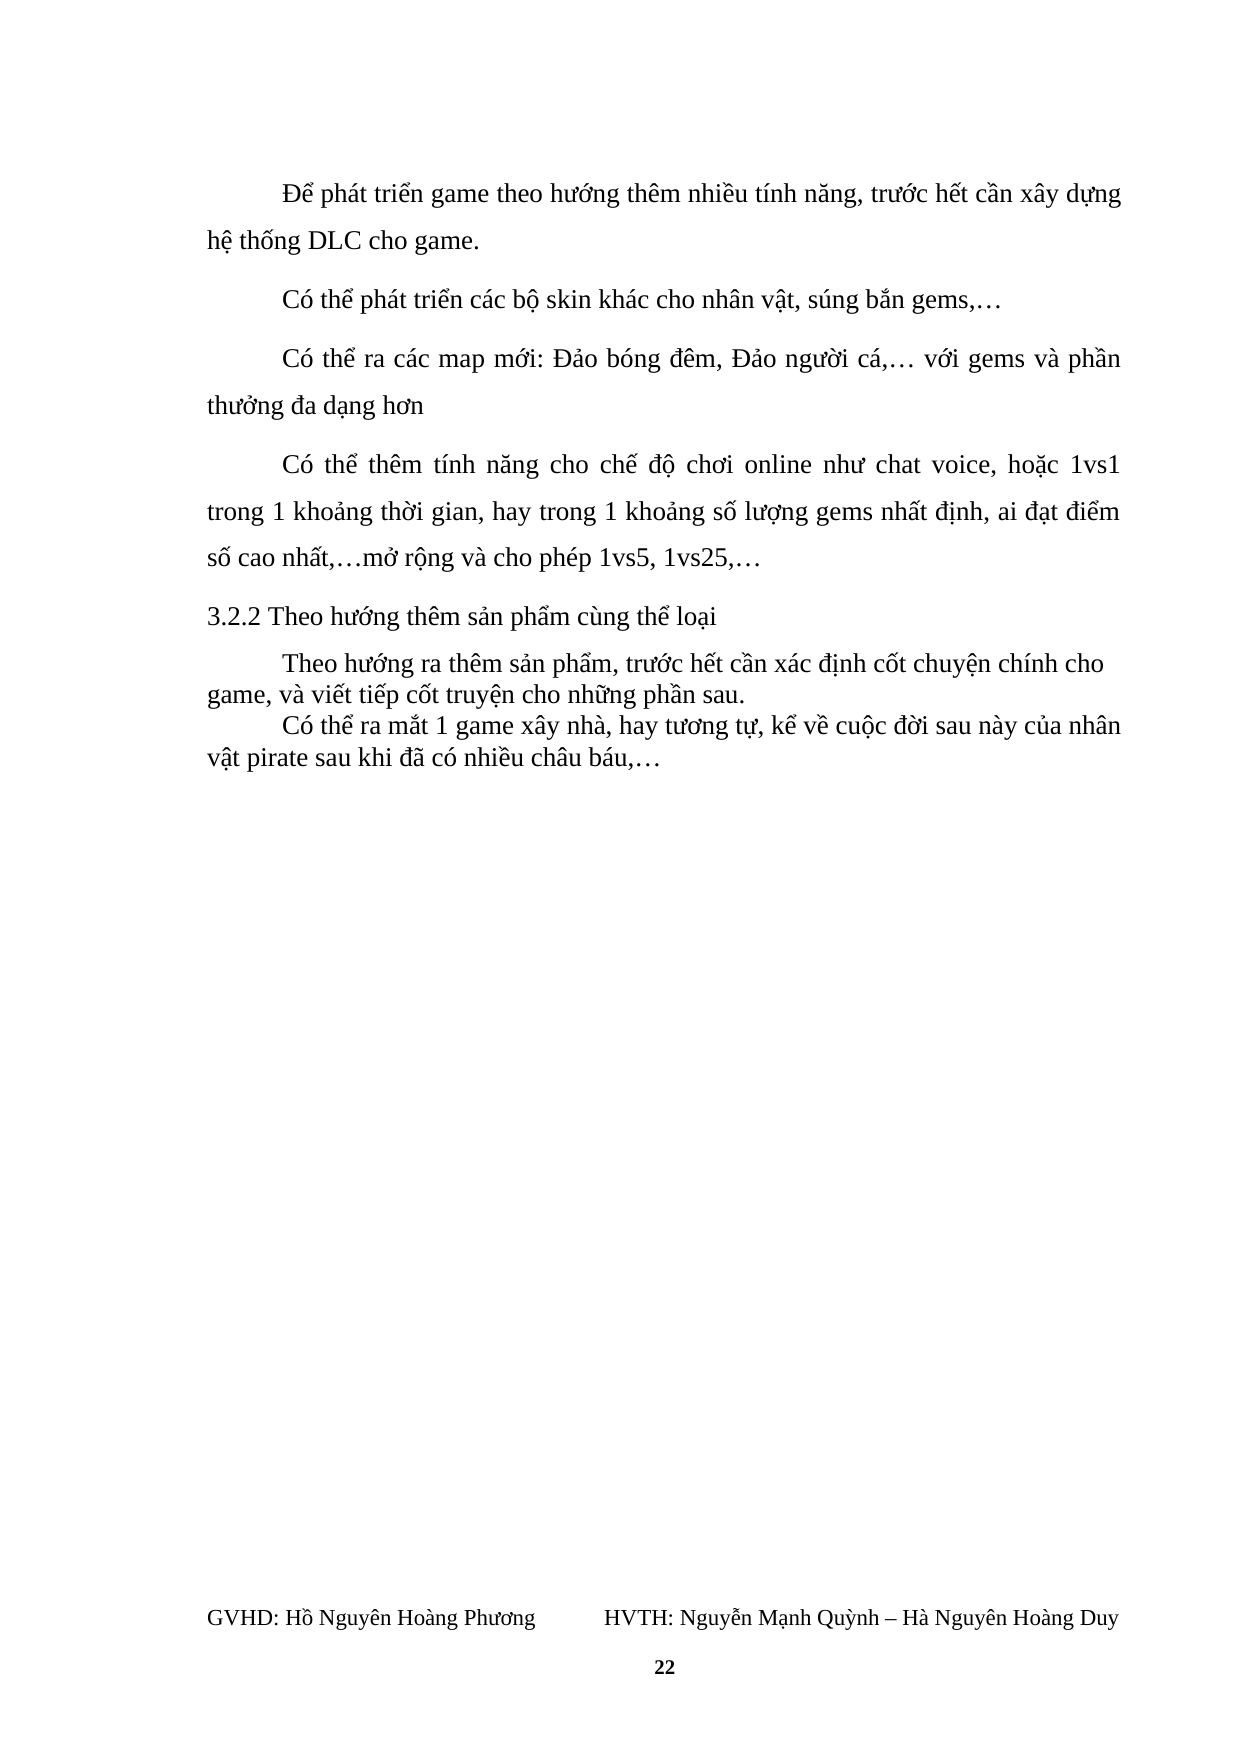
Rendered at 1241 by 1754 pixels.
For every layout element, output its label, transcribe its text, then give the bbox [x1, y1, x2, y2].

text Theo hướng ra thêm sản phẩm, trước hết cần xác định cốt chuyện chính cho game, và viết tiếp cốt truyện cho những phần sau. [207, 647, 1122, 709]
text Có thể phát triển các bộ skin khác cho nhân vật, súng bắn gems,… [207, 283, 1122, 314]
text Để phát triển game theo hướng thêm nhiều tính năng, trước hết cần xây dựng hệ thống DLC cho game. [207, 177, 1122, 255]
text Có thể ra mắt 1 game xây nhà, hay tương tự, kể về cuộc đời sau này của nhân vật pirate sau khi đã có nhiều châu báu,… [207, 709, 1122, 772]
text Có thể ra các map mới: Đảo bóng đêm, Đảo người cá,… với gems và phần thưởng đa dạng hơn [207, 342, 1122, 420]
text Có thể thêm tính năng cho chế độ chơi online như chat voice, hoặc 1vs1 trong 1 khoảng thời gian, hay trong 1 khoảng số lượng gems nhất định, ai đạt điểm số cao nhất,…mở rộng và cho phép 1vs5, 1vs25,… [207, 448, 1122, 572]
text 3.2.2 Theo hướng thêm sản phẩm cùng thể loại [207, 601, 1122, 632]
